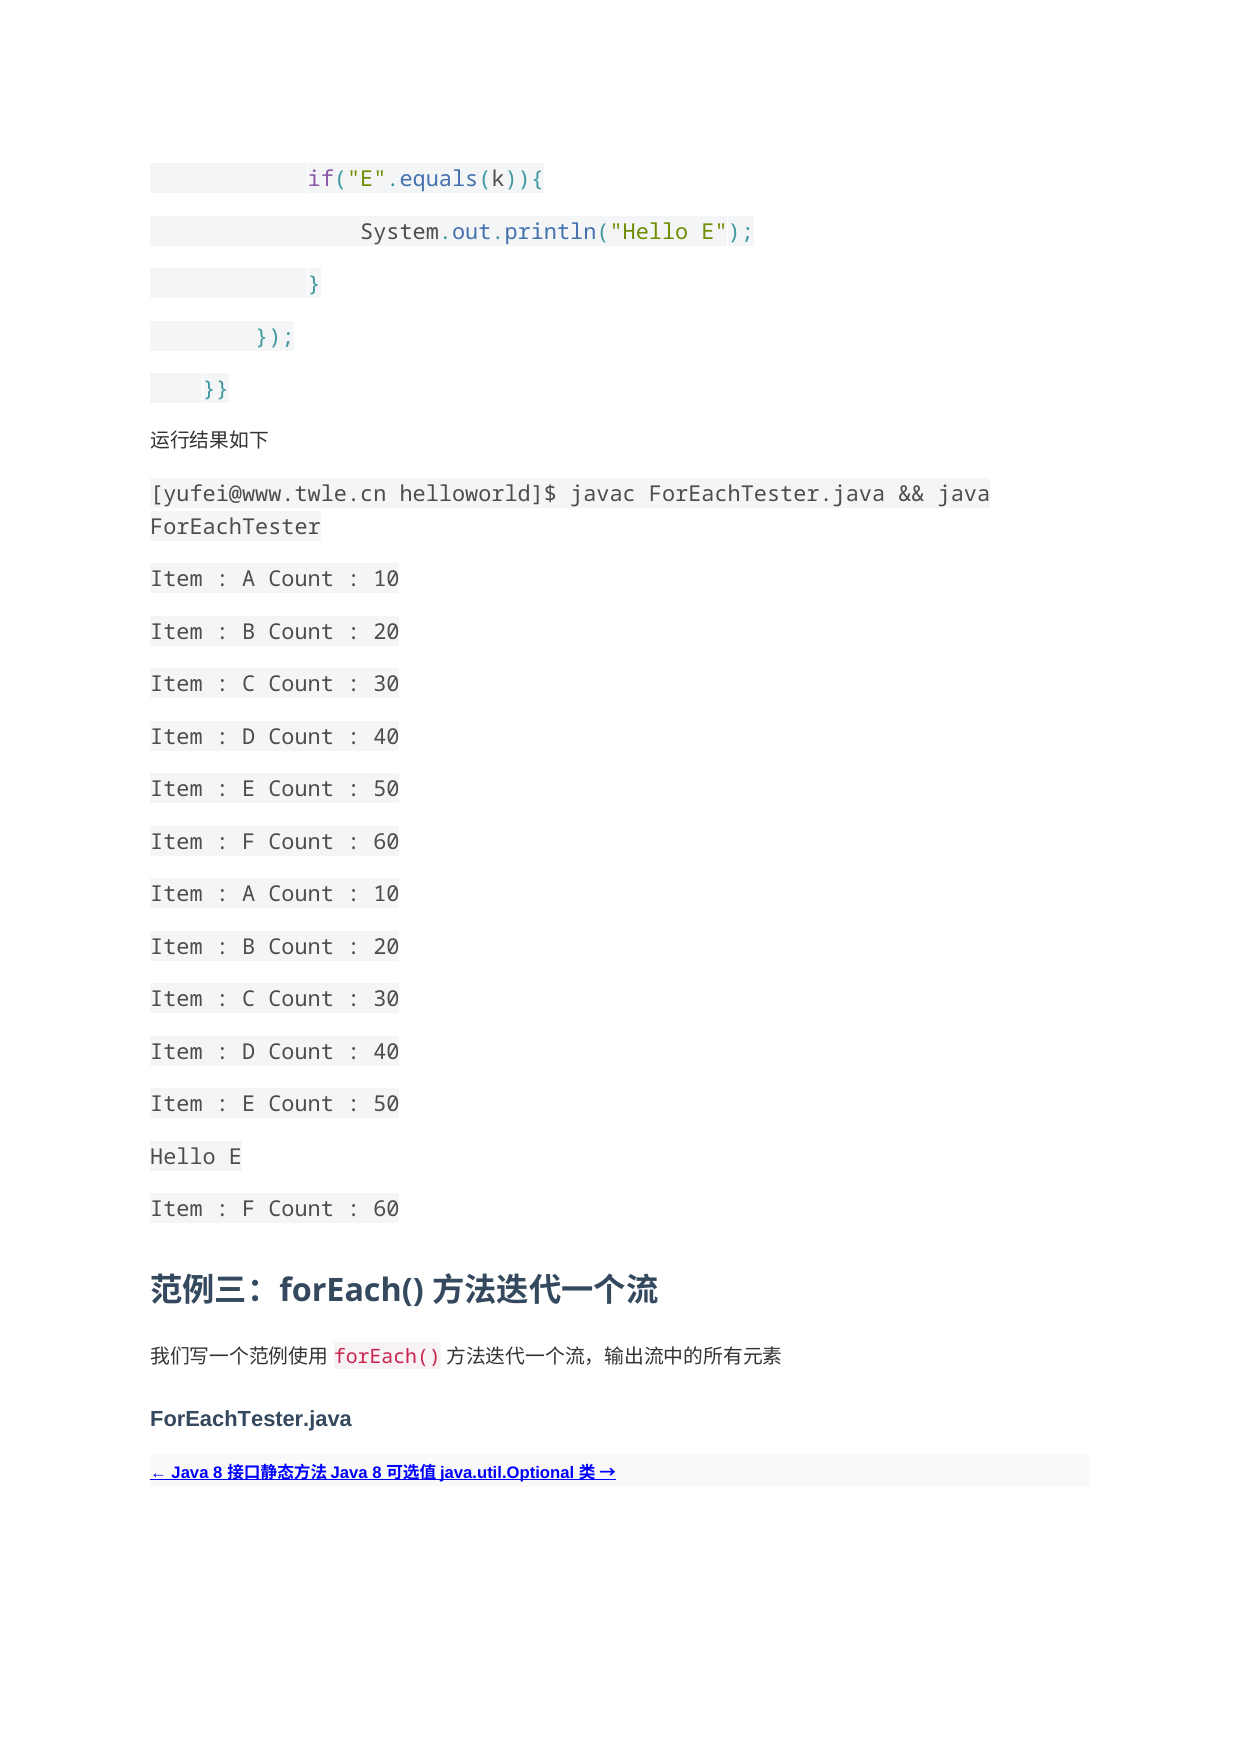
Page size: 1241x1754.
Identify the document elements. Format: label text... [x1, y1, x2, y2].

text Item : A Count : 10 [150, 877, 1090, 909]
text Item : B Count : 20 [150, 614, 1090, 647]
text }} [150, 372, 1090, 404]
text Item : F Count : 60 [150, 1192, 1090, 1224]
text Item : E Count : 50 [150, 772, 1090, 804]
text Item : D Count : 40 [150, 719, 1090, 752]
text }); [150, 319, 1090, 352]
text if("E".equals(k)){ [150, 162, 1090, 194]
text Item : E Count : 50 [150, 1087, 1090, 1119]
subtitle 范例三：forEach() 方法迭代一个流 [150, 1254, 1090, 1319]
text ← Java 8 接口静态方法Java 8 可选值 java.util.Optional 类 → [150, 1454, 1090, 1487]
subtitle ForEachTester.java [150, 1402, 1090, 1434]
text System.out.println("Hello E"); [150, 214, 1090, 247]
text Item : A Count : 10 [150, 562, 1090, 594]
text [yufei@www.twle.cn helloworld]$ javac ForEachTester.java && java ForEachTester [150, 477, 1090, 542]
text Item : C Count : 30 [150, 982, 1090, 1014]
text } [150, 267, 1090, 299]
text 我们写一个范例使用 forEach() 方法迭代一个流，输出流中的所有元素 [150, 1339, 1090, 1372]
text Item : D Count : 40 [150, 1034, 1090, 1067]
text Item : F Count : 60 [150, 824, 1090, 857]
text Item : C Count : 30 [150, 667, 1090, 699]
text Hello E [150, 1139, 1090, 1172]
text 运行结果如下 [150, 424, 1090, 457]
text Item : B Count : 20 [150, 929, 1090, 962]
